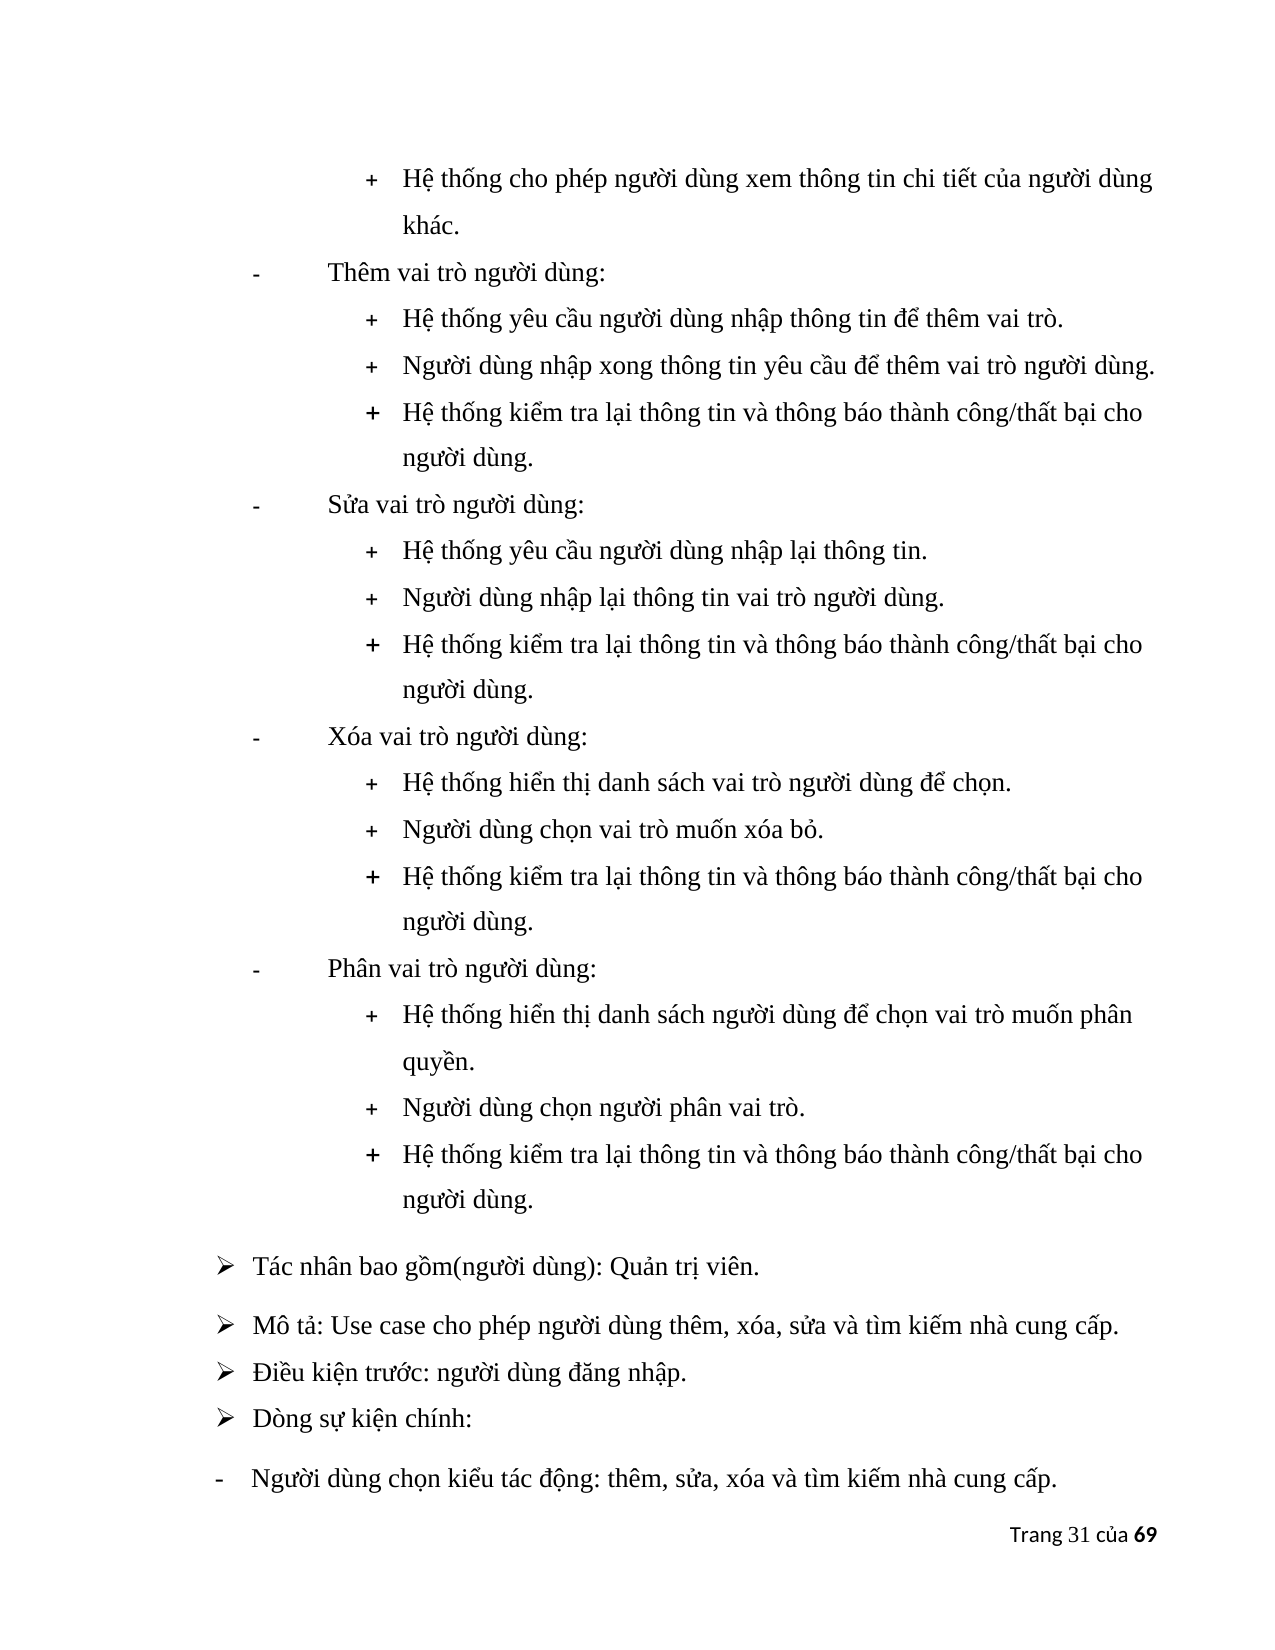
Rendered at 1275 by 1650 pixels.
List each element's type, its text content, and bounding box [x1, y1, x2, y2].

list Thêm vai trò người dùng: [252, 256, 1185, 287]
list Hệ thống hiển thị danh sách người dùng để chọn vai trò muốn phân quyền. [365, 998, 1133, 1076]
list Người dùng chọn vai trò muốn xóa bỏ. [365, 813, 1185, 844]
list Hệ thống kiểm tra lại thông tin và thông báo thành công/thất bại cho người dùng. [365, 1138, 1157, 1214]
list Hệ thống hiển thị danh sách vai trò người dùng để chọn. [365, 767, 1185, 798]
list Hệ thống kiểm tra lại thông tin và thông báo thành công/thất bại cho người dùng. [365, 396, 1156, 473]
list Hệ thống kiểm tra lại thông tin và thông báo thành công/thất bại cho người dùng. [365, 860, 1156, 937]
list Điều kiện trước: người dùng đăng nhập. [215, 1356, 1185, 1387]
list Tác nhân bao gồm(người dùng): Quản trị viên. [215, 1250, 1185, 1281]
list Người dùng nhập xong thông tin yêu cầu để thêm vai trò người dùng. [365, 349, 1185, 380]
list Hệ thống yêu cầu người dùng nhập lại thông tin. [365, 534, 1185, 566]
list Phân vai trò người dùng: [252, 952, 1185, 983]
list Dòng sự kiện chính: [215, 1402, 1185, 1434]
list Sửa vai trò người dùng: [252, 488, 1185, 519]
list Hệ thống cho phép người dùng xem thông tin chi tiết của người dùng khác. [365, 163, 1153, 240]
list Hệ thống kiểm tra lại thông tin và thông báo thành công/thất bại cho người dùng. [365, 628, 1156, 705]
list Người dùng chọn người phân vai trò. [365, 1091, 1185, 1122]
list Người dùng nhập lại thông tin vai trò người dùng. [365, 581, 1185, 612]
list Người dùng chọn kiểu tác động: thêm, sửa, xóa và tìm kiếm nhà cung cấp. [214, 1462, 1185, 1493]
list Hệ thống yêu cầu người dùng nhập thông tin để thêm vai trò. [365, 302, 1185, 334]
list Xóa vai trò người dùng: [252, 720, 1185, 751]
list Mô tả: Use case cho phép người dùng thêm, xóa, sửa và tìm kiếm nhà cung cấp. [215, 1309, 1185, 1340]
